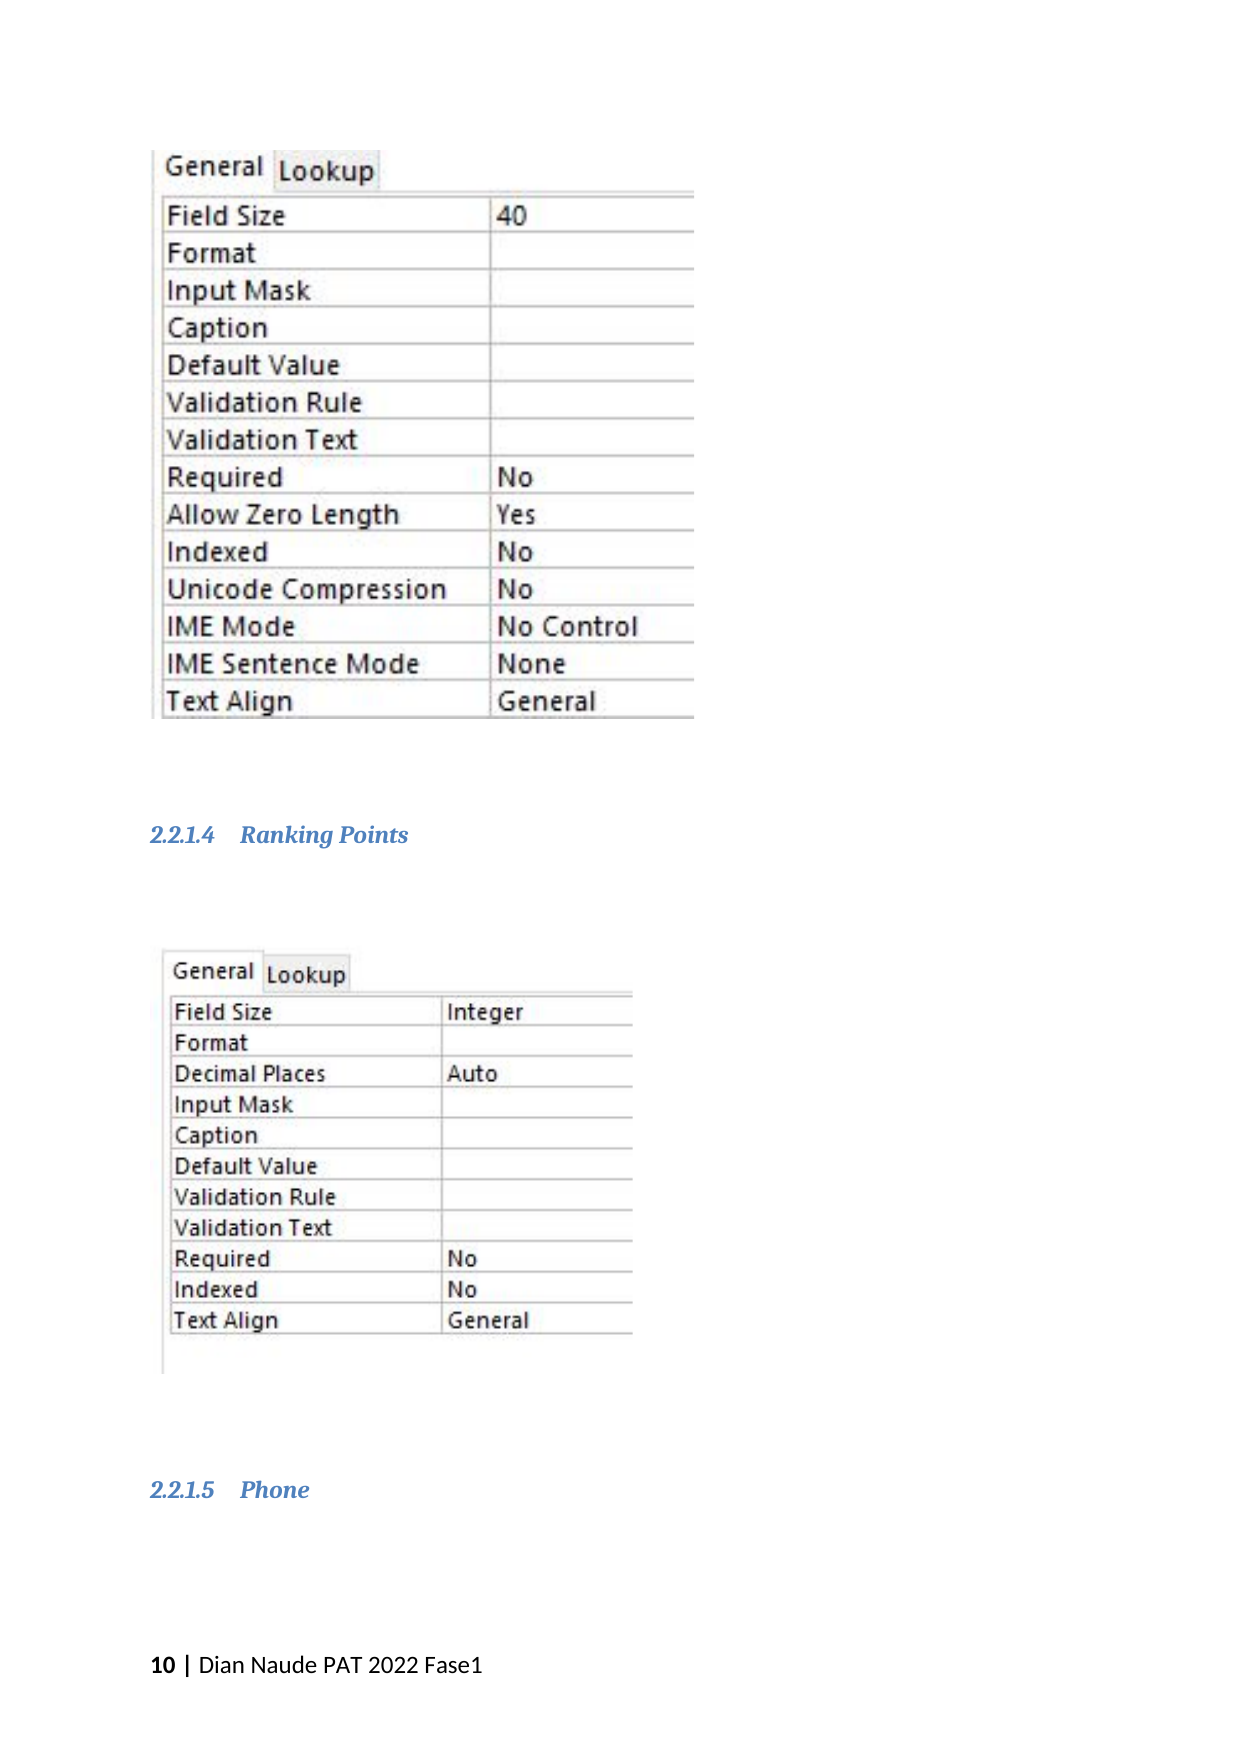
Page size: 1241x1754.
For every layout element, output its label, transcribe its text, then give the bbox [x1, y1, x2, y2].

subtitle Phone [150, 1476, 1090, 1505]
subtitle Ranking Points [150, 821, 1090, 849]
picture [150, 930, 633, 1374]
picture [150, 150, 695, 719]
